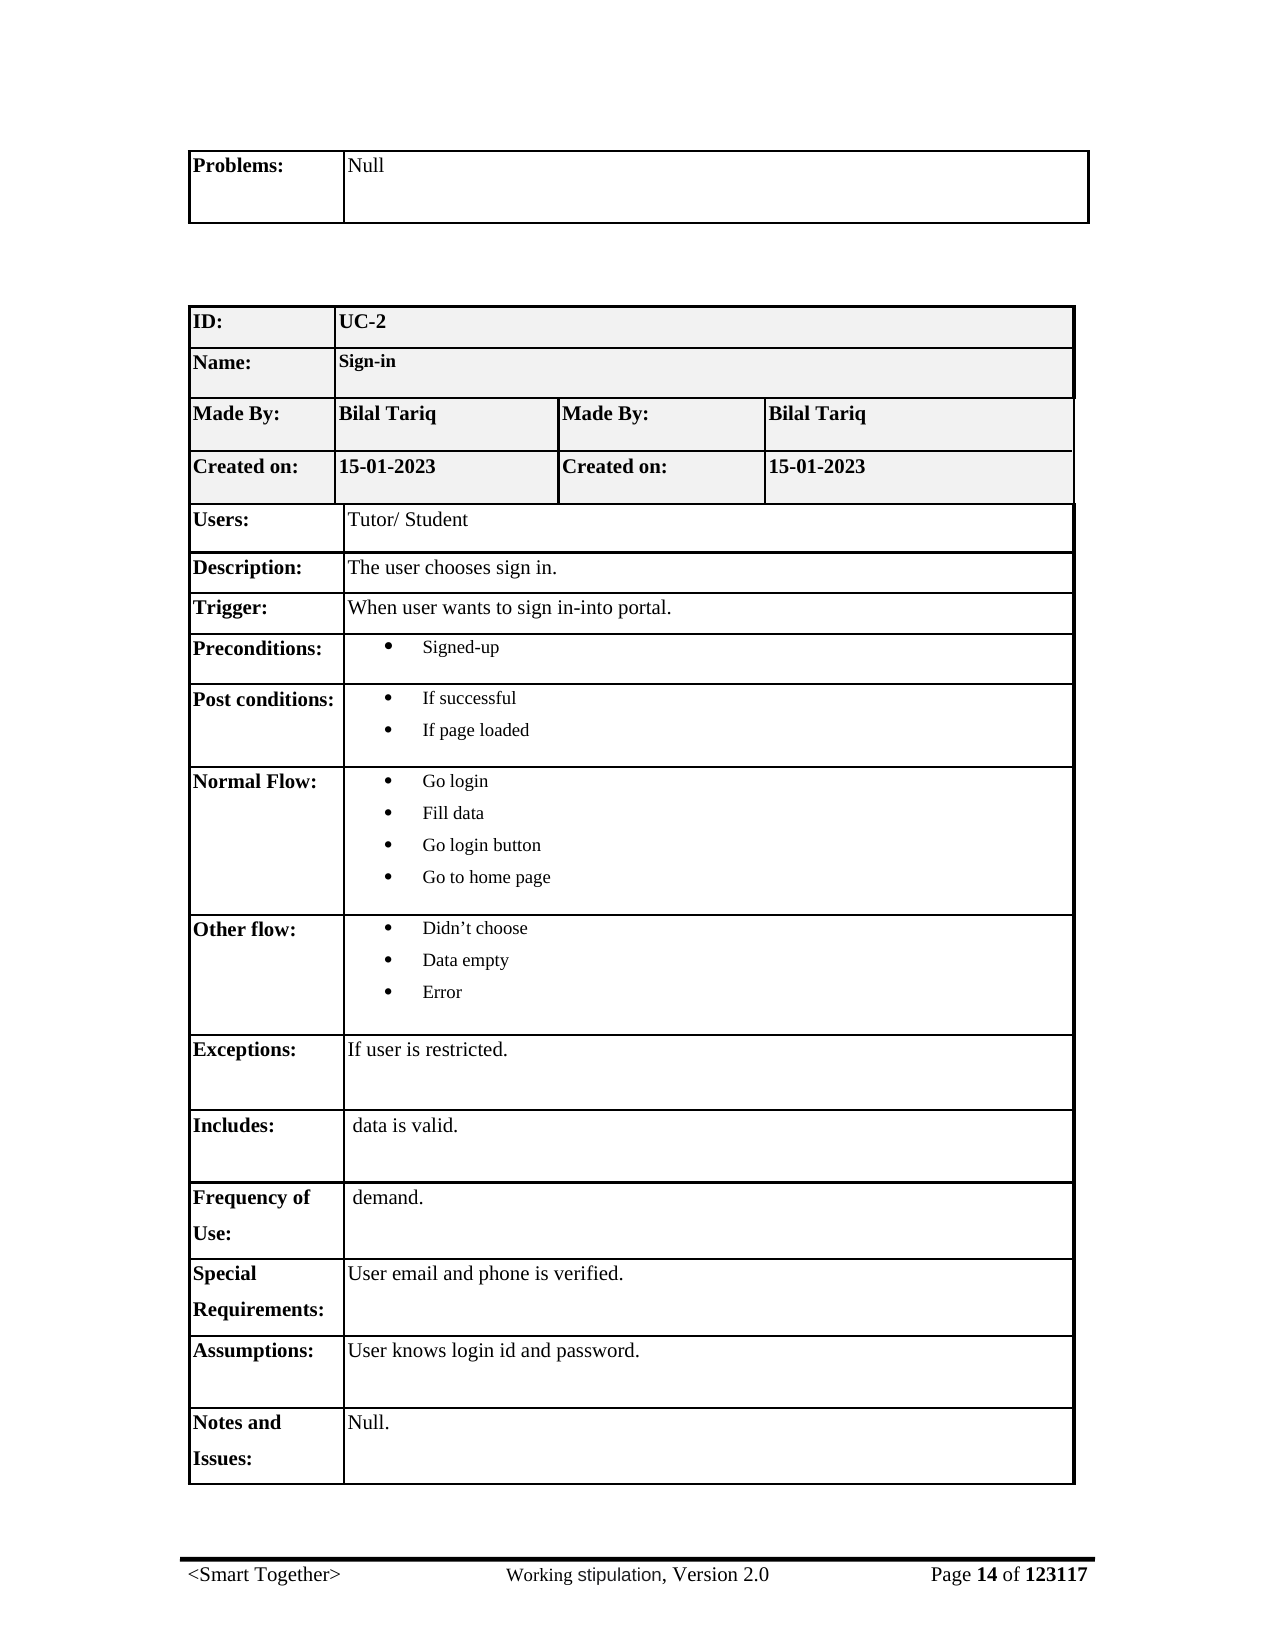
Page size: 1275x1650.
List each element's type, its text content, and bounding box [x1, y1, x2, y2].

table_cell Bilal Tariq [766, 399, 1073, 450]
table_cell Other flow: [191, 916, 343, 1034]
table_cell Frequency of Use: [191, 1184, 343, 1258]
table_cell Tutor/ Student [345, 505, 1072, 551]
table_cell Assumptions: [191, 1337, 343, 1407]
table_cell Null. [345, 1409, 1072, 1483]
table_cell Name: [191, 349, 334, 397]
table_cell If user is restricted. [345, 1036, 1072, 1109]
table_cell Made By: [191, 399, 334, 450]
table_cell Special Requirements: [191, 1260, 343, 1334]
table_header UC-2 [336, 308, 1072, 347]
table_cell Users: [191, 505, 343, 551]
table_cell When user wants to sign in-into portal. [345, 594, 1072, 632]
table_cell Trigger: [191, 594, 343, 632]
table_cell Bilal Tariq [336, 399, 557, 450]
table_cell Signed-up [345, 635, 1072, 683]
table_cell Normal Flow: [191, 768, 343, 913]
table_cell 15-01-2023 [766, 450, 1073, 503]
table_cell Exceptions: [191, 1036, 343, 1109]
table_cell demand. [345, 1184, 1072, 1258]
table_cell Created on: [191, 452, 334, 503]
table_cell Preconditions: [191, 635, 343, 683]
table_cell The user chooses sign in. [345, 554, 1072, 592]
table_cell Description: [191, 554, 343, 592]
table_cell Go login Fill data Go login button Go to home page [345, 768, 1072, 913]
table_cell Notes and Issues: [191, 1409, 343, 1483]
table_cell Problems: [191, 152, 343, 222]
table_cell If successful If page loaded [345, 685, 1072, 766]
table_cell data is valid. [345, 1111, 1072, 1181]
table_cell Created on: [560, 452, 764, 503]
table_cell User email and phone is verified. [345, 1260, 1072, 1334]
table_header ID: [191, 308, 334, 347]
table_cell User knows login id and password. [345, 1337, 1072, 1407]
table_cell Sign-in [336, 349, 1072, 397]
table_cell 15-01-2023 [336, 452, 557, 503]
table_cell Didn’t choose Data empty Error [345, 916, 1072, 1034]
table_cell Null [345, 152, 1087, 222]
table_cell Made By: [560, 399, 764, 450]
table_cell Post conditions: [191, 685, 343, 766]
table_cell Includes: [191, 1111, 343, 1181]
